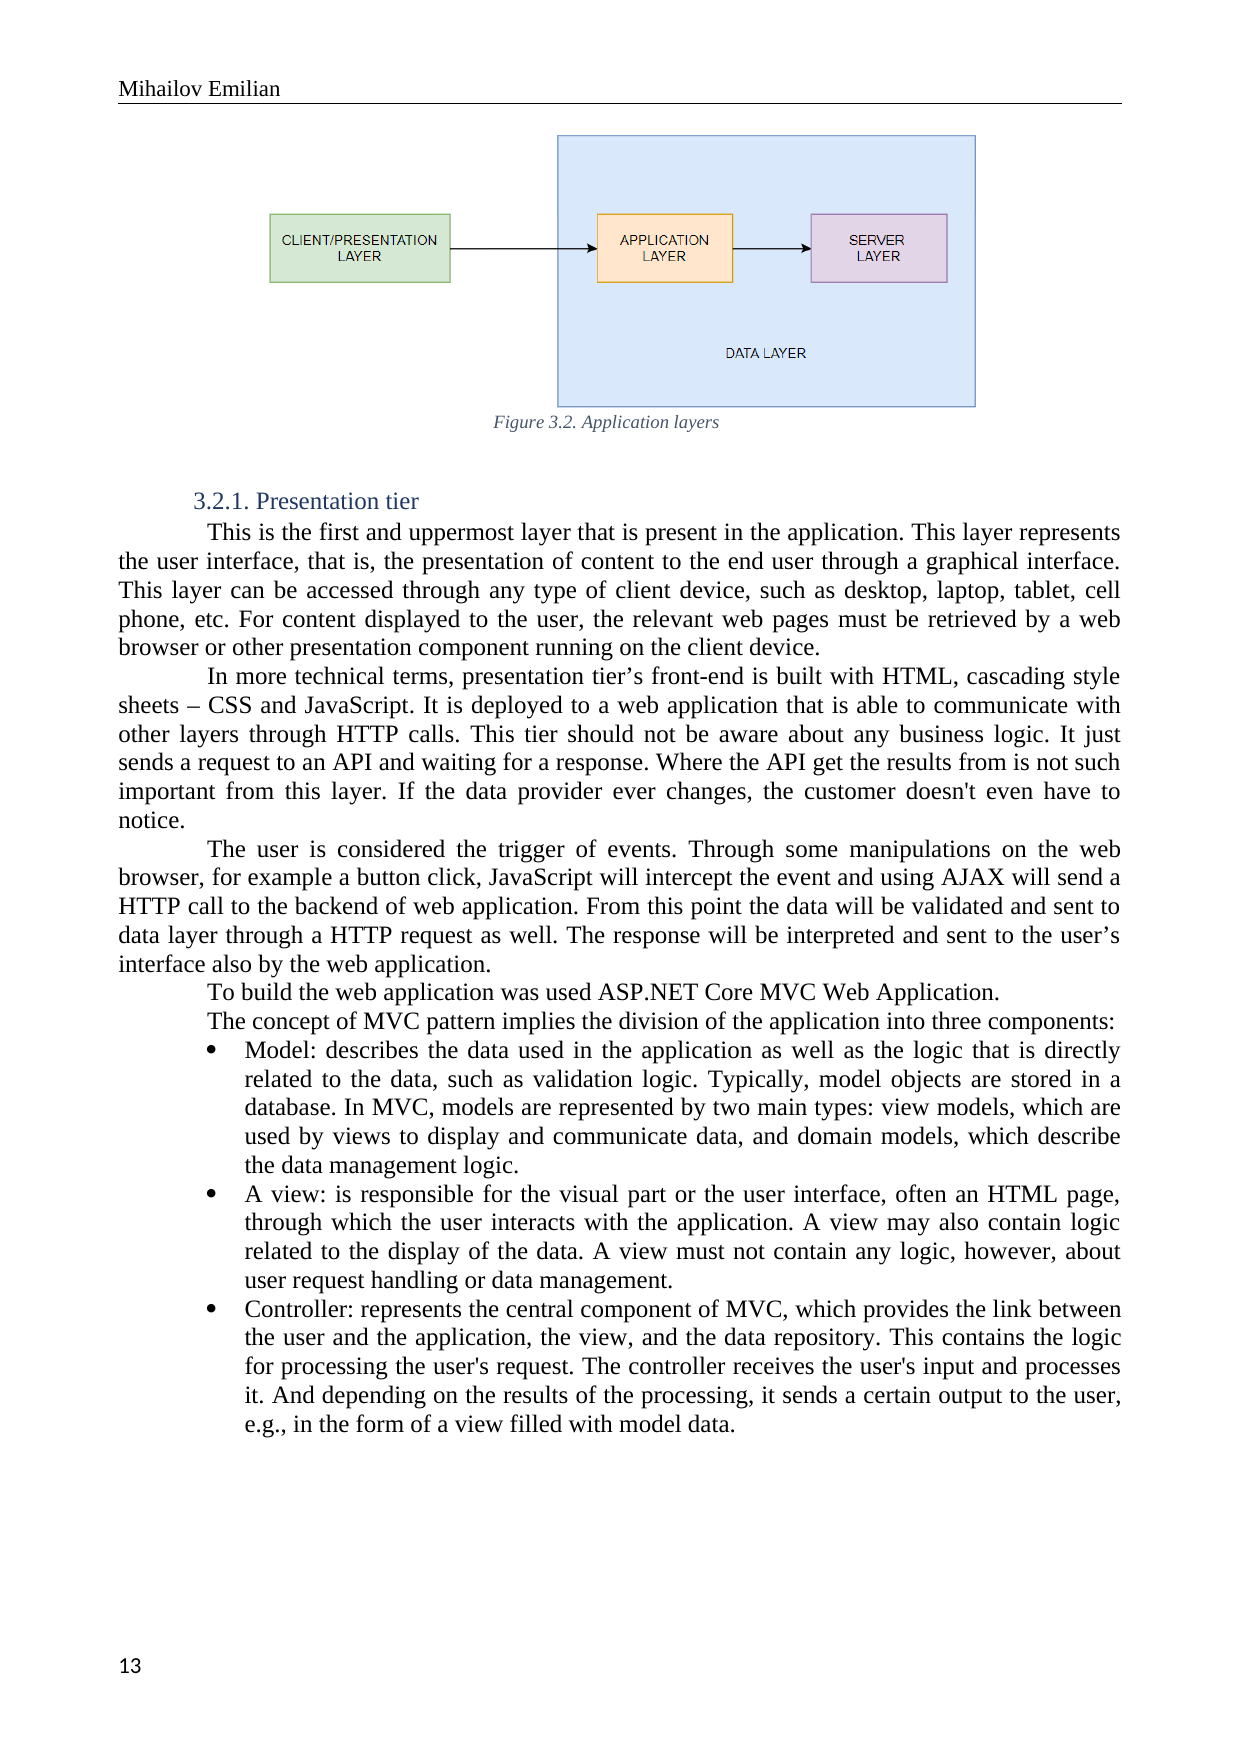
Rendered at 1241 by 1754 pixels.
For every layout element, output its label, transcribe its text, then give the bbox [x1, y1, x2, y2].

text In more technical terms, presentation tier’s front-end is built with HTML, cascading style sheets – CSS and JavaScript. It is deployed to a web application that is able to communicate with other layers through HTTP calls. This tier should not be aware about any business logic. It just sends a request to an API and waiting for a response. Where the API get the results from is not such important from this layer. If the data provider ever changes, the customer doesn't even have to notice. [118, 661, 1122, 834]
list Controller: represents the central component of MVC, which provides the link between the user and the application, the view, and the data repository. This contains the logic for processing the user's request. The controller receives the user's input and processes it. And depending on the results of the processing, it sends a certain output to the user, e.g., in the form of a view filled with model data. [207, 1294, 1122, 1437]
text This is the first and uppermost layer that is present in the application. This layer represents the user interface, that is, the presentation of content to the end user through a graphical interface. This layer can be accessed through any type of client device, such as desktop, laptop, tablet, cell phone, etc. For content displayed to the user, the relevant web pages must be retrieved by a web browser or other presentation component running on the client device. [118, 517, 1122, 661]
text Figure 3.2. Application layers [418, 411, 1122, 433]
picture [263, 118, 978, 412]
text The concept of MVC pattern implies the division of the application into three components: [118, 1006, 1122, 1035]
text The user is considered the trigger of events. Through some manipulations on the web browser, for example a button click, JavaScript will intercept the event and using AJAX will send a HTTP call to the backend of web application. From this point the data will be validated and sent to data layer through a HTTP request as well. The response will be interpreted and sent to the user’s interface also by the web application. [118, 834, 1122, 977]
subtitle 3.2.1. Presentation tier [118, 486, 1122, 515]
list Model: describes the data used in the application as well as the logic that is directly related to the data, such as validation logic. Typically, model objects are stored in a database. In MVC, models are represented by two main types: view models, which are used by views to display and communicate data, and domain models, which describe the data management logic. [207, 1035, 1122, 1179]
list A view: is responsible for the visual part or the user interface, often an HTML page, through which the user interacts with the application. A view may also contain logic related to the display of the data. A view must not contain any logic, however, about user request handling or data management. [207, 1179, 1122, 1294]
text To build the web application was used ASP.NET Core MVC Web Application. [118, 977, 1122, 1006]
